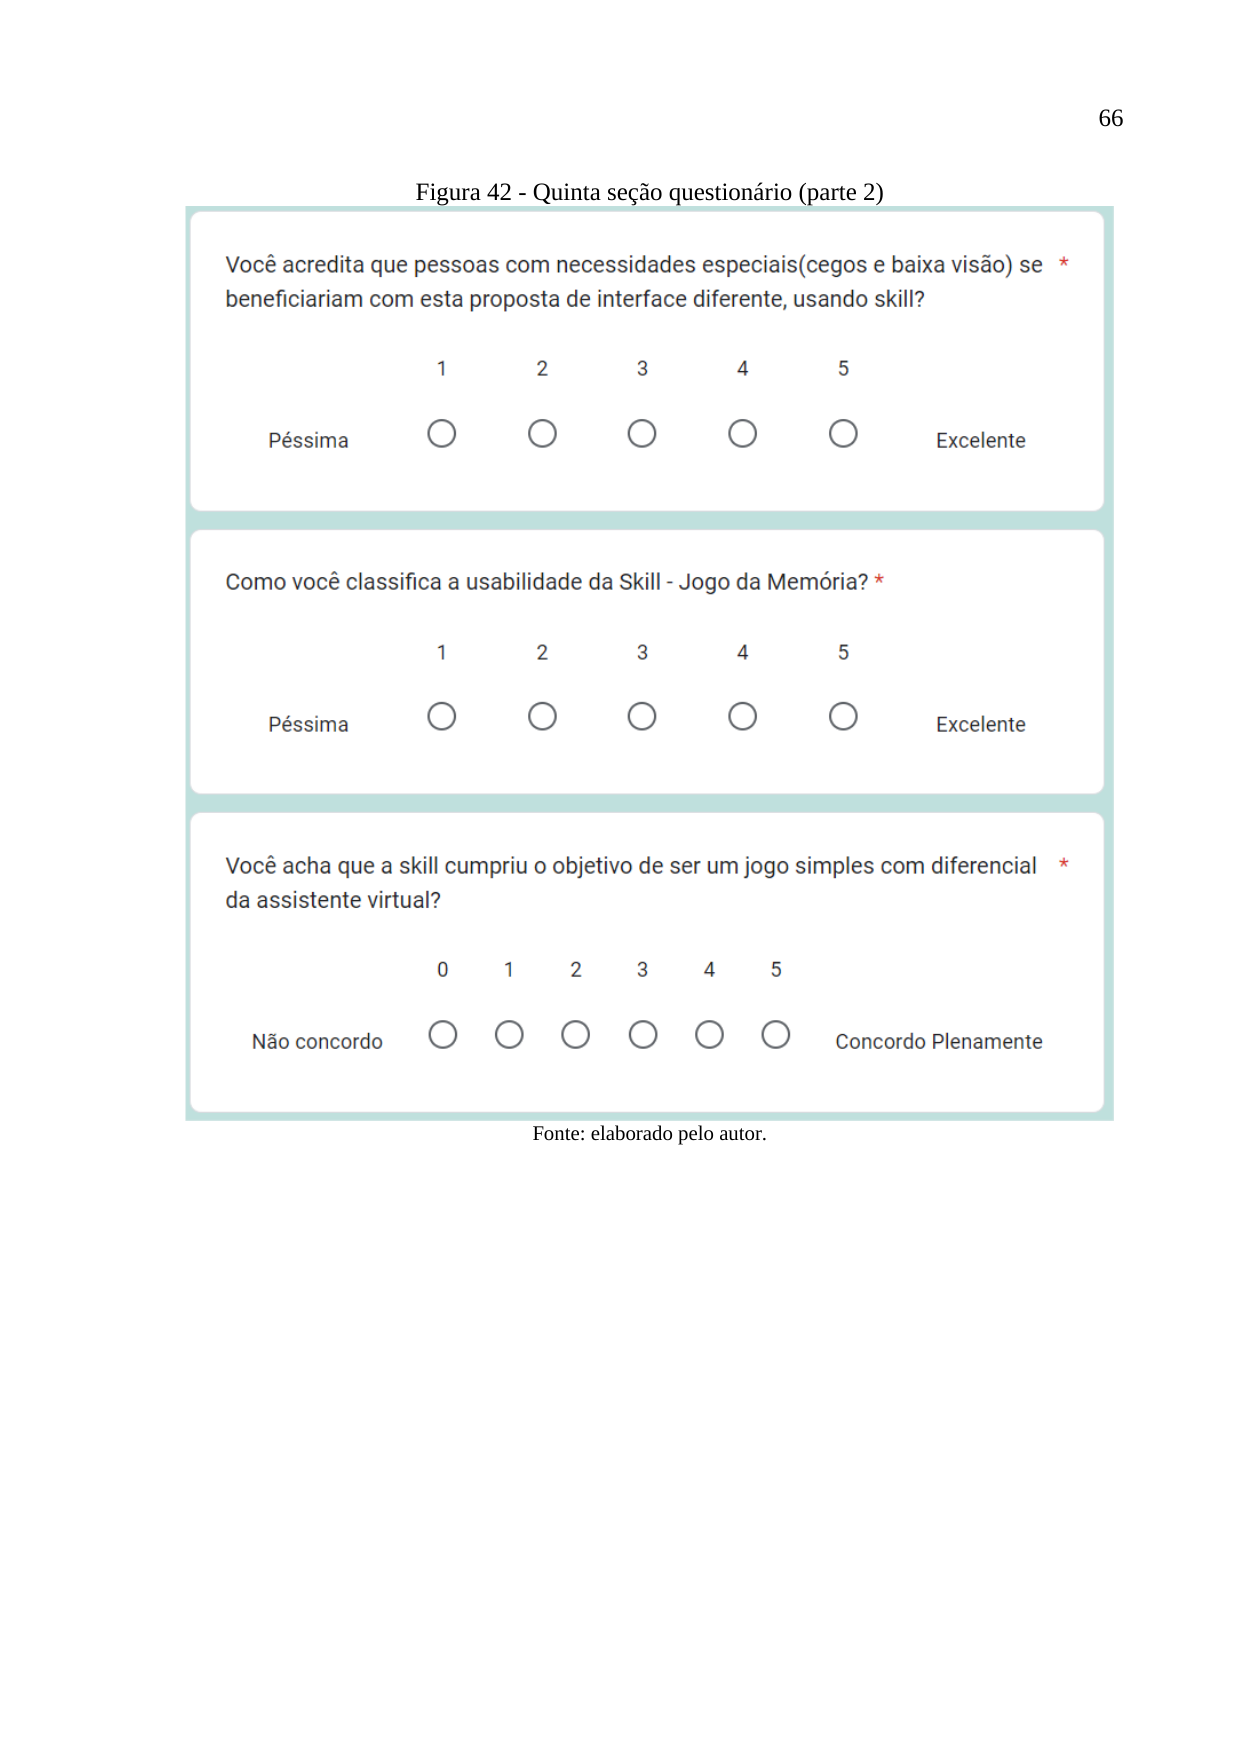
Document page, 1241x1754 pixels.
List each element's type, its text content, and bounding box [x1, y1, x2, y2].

picture [185, 206, 1114, 1121]
text Fonte: elaborado pelo autor. [177, 1121, 1122, 1145]
text Figura 42 - Quinta seção questionário (parte 2) [177, 177, 1122, 206]
